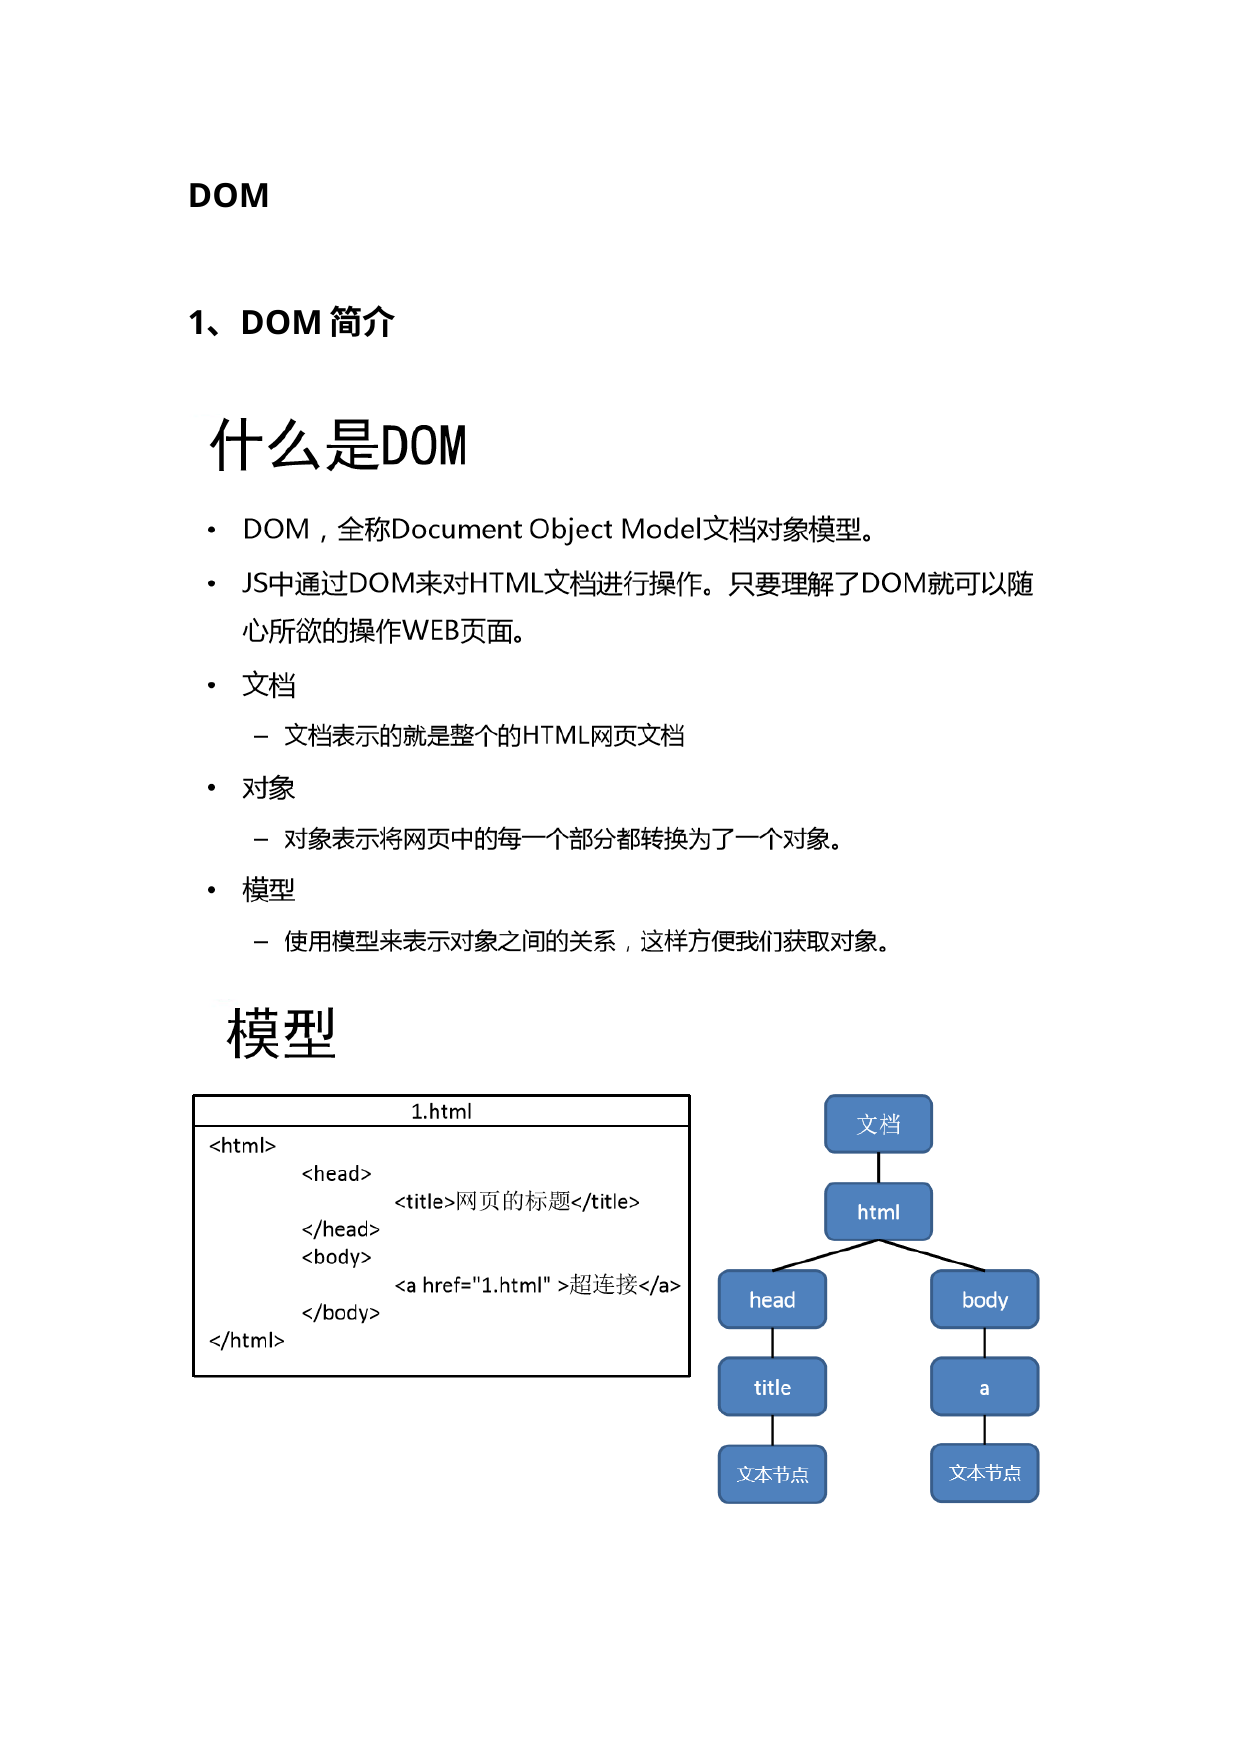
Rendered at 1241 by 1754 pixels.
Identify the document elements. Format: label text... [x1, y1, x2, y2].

subtitle 1、DOM简介 [187, 287, 1053, 352]
subtitle DOM [187, 162, 1053, 227]
picture [187, 414, 1053, 968]
picture [187, 999, 1053, 1526]
